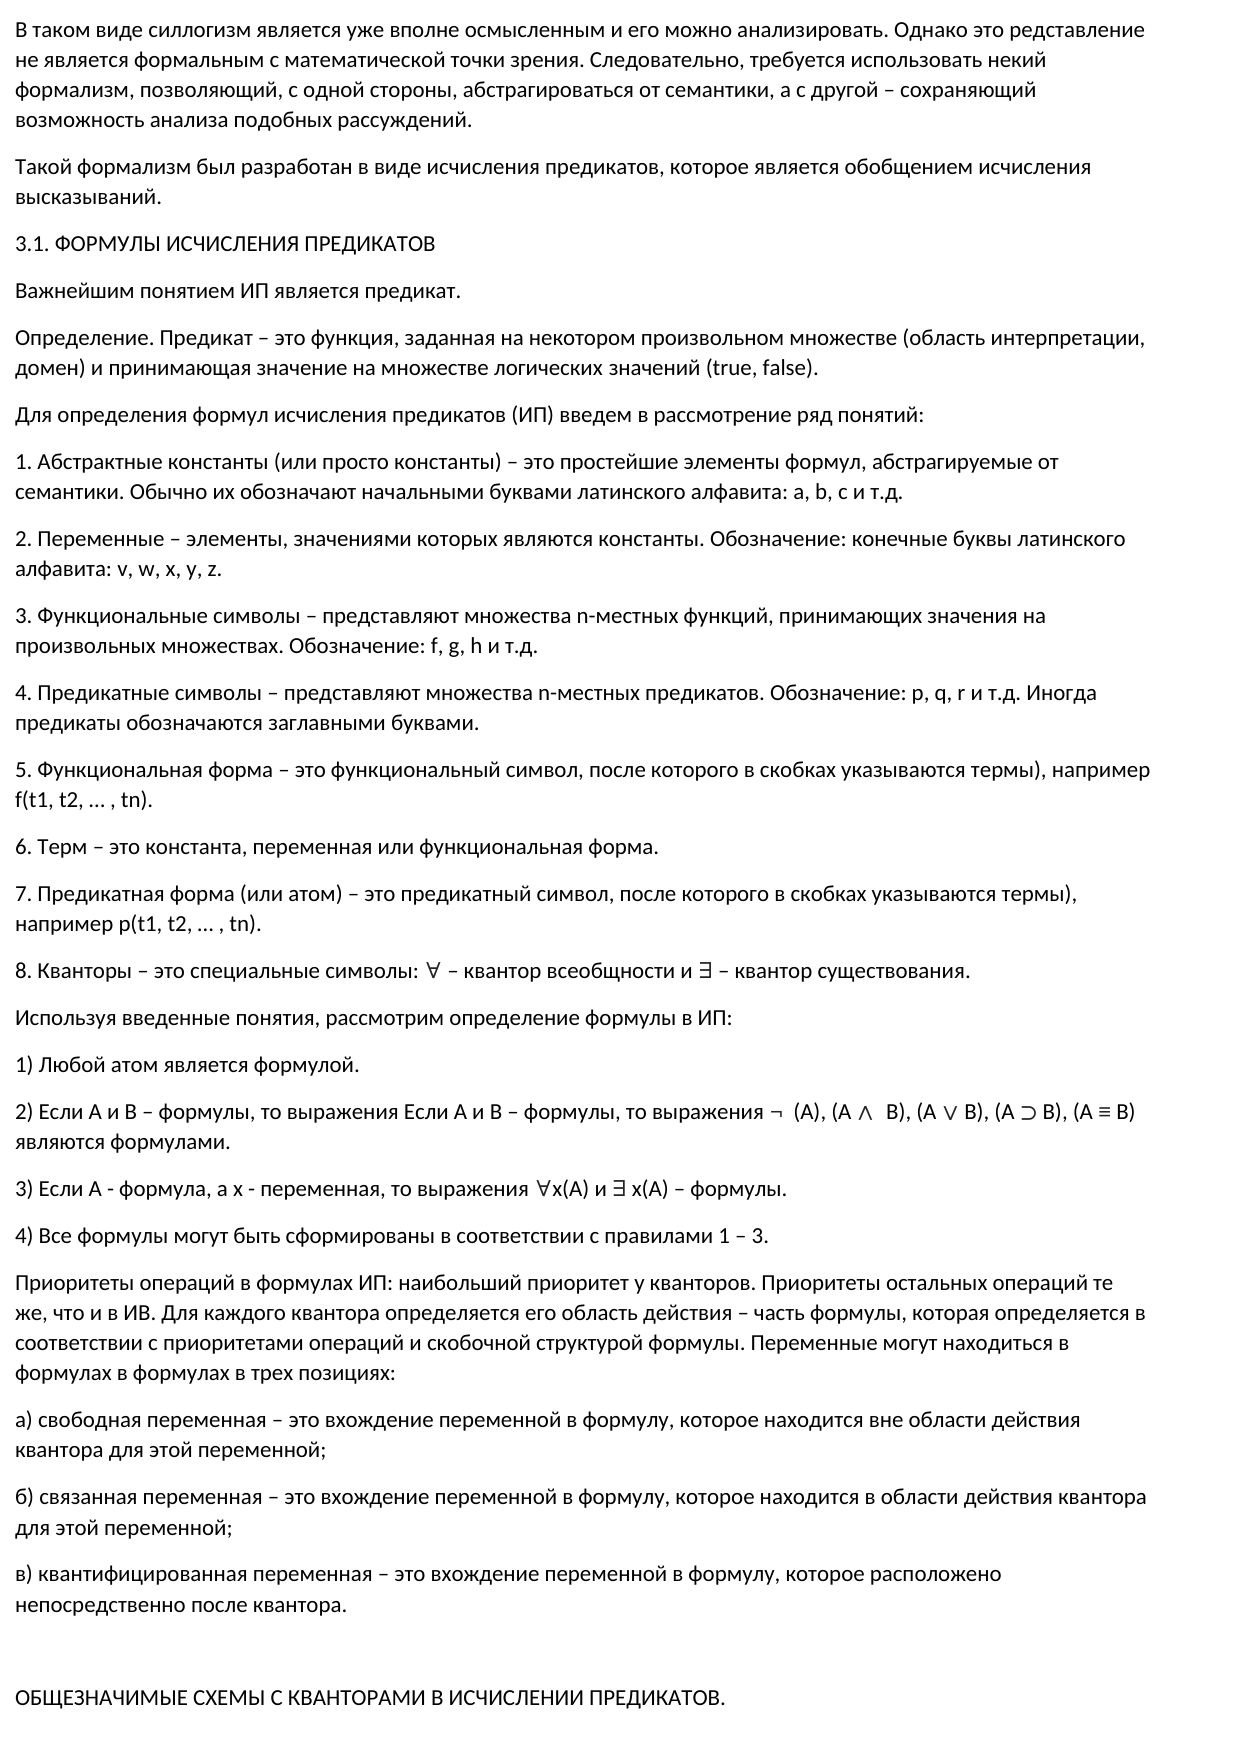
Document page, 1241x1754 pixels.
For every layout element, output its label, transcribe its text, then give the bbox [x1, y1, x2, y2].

text в) квантифицированная переменная – это вхождение переменной в формулу, которое расположено непосредственно после квантора. [15, 1559, 1152, 1618]
text Приоритеты операций в формулах ИП: наибольший приоритет у кванторов. Приоритеты остальных операций те же, что и в ИВ. Для каждого квантора определяется его область действия – часть формулы, которая определяется в соответствии с приоритетами операций и скобочной структурой формулы. Переменные могут находиться в формулах в формулах в трех позициях: [15, 1268, 1152, 1387]
text 3) Если А - формула, а х - переменная, то выражения ∀х(А) и ∃ х(А) – формулы. [15, 1174, 1152, 1202]
text 3.1. ФОРМУЛЫ ИСЧИСЛЕНИЯ ПРЕДИКАТОВ [15, 229, 1152, 257]
text 8. Кванторы – это специальные символы: ∀ – квантор всеобщности и ∃ – квантор существования. [15, 956, 1152, 984]
text Для определения формул исчисления предикатов (ИП) введем в рассмотрение ряд понятий: [15, 400, 1152, 428]
text 4) Все формулы могут быть сформированы в соответствии с правилами 1 – 3. [15, 1221, 1152, 1249]
text В таком виде силлогизм является уже вполне осмысленным и его можно анализировать. Однако это редставление не является формальным с математической точки зрения. Следовательно, требуется использовать некий формализм, позволяющий, с одной стороны, абстрагироваться от семантики, а с другой – сохраняющий возможность анализа подобных рассуждений. [15, 15, 1152, 133]
text 6. Терм – это константа, переменная или функциональная форма. [15, 832, 1152, 861]
text Определение. Предикат – это функция, заданная на некотором произвольном множестве (область интерпретации, домен) и принимающая значение на множестве логических значений (true, false). [15, 323, 1152, 381]
text 4. Предикатные символы – представляют множества n-местных предикатов. Обозначение: p, q, r и т.д. Иногда предикаты обозначаются заглавными буквами. [15, 678, 1152, 737]
text 3. Функциональные символы – представляют множества n-местных функций, принимающих значения на произвольных множествах. Обозначение: f, g, h и т.д. [15, 601, 1152, 659]
text Используя введенные понятия, рассмотрим определение формулы в ИП: [15, 1003, 1152, 1031]
text б) связанная переменная – это вхождение переменной в формулу, которое находится в области действия квантора для этой переменной; [15, 1482, 1152, 1541]
text 2. Переменные – элементы, значениями которых являются константы. Обозначение: конечные буквы латинского алфавита: v, w, x, y, z. [15, 524, 1152, 582]
text 5. Функциональная форма – это функциональный символ, после которого в скобках указываются термы), например f(t1, t2, … , tn). [15, 755, 1152, 814]
text 1. Абстрактные константы (или просто константы) – это простейшие элементы формул, абстрагируемые от семантики. Обычно их обозначают начальными буквами латинского алфавита: a, b, c и т.д. [15, 447, 1152, 505]
text ОБЩЕЗНАЧИМЫЕ СХЕМЫ С КВАНТОРАМИ В ИСЧИСЛЕНИИ ПРЕДИКАТОВ. [15, 1683, 1152, 1712]
text 1) Любой атом является формулой. [15, 1050, 1152, 1078]
text Важнейшим понятием ИП является предикат. [15, 276, 1152, 304]
text 7. Предикатная форма (или атом) – это предикатный символ, после которого в скобках указываются термы), например р(t1, t2, … , tn). [15, 879, 1152, 938]
text а) свободная переменная – это вхождение переменной в формулу, которое находится вне области действия квантора для этой переменной; [15, 1405, 1152, 1464]
text 2) Если А и В – формулы, то выражения Если А и В – формулы, то выражения ¬ (A), (A ∧ В), (A ∨ B), (A ⊃ B), (A ≡ B) являются формулами. [15, 1097, 1152, 1155]
text Такой формализм был разработан в виде исчисления предикатов, которое является обобщением исчисления высказываний. [15, 152, 1152, 211]
